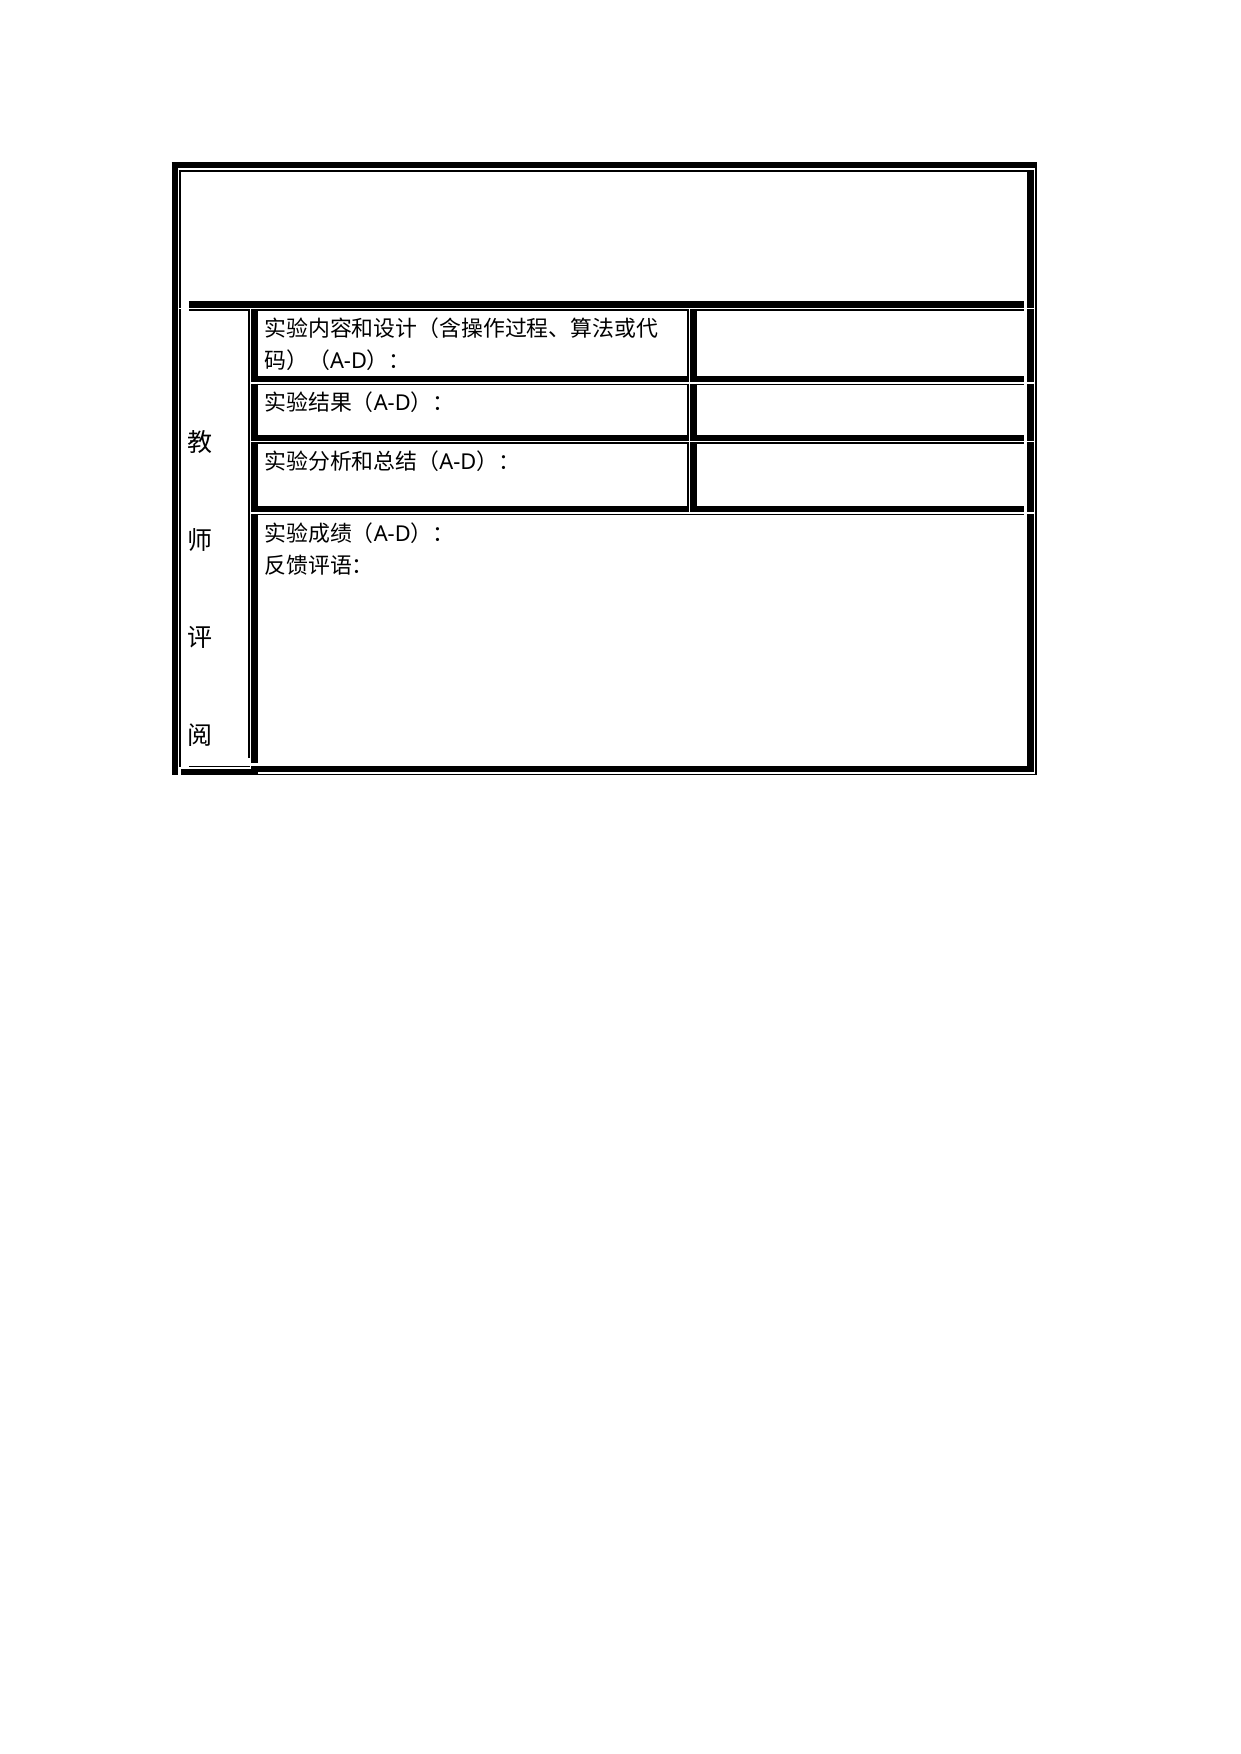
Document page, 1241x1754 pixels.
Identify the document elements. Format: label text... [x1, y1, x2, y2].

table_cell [181, 172, 1027, 301]
table_cell [692, 376, 1032, 434]
table_cell 实验内容和设计（含操作过程、算法或代码）（A-D）： [258, 311, 687, 376]
table_cell [692, 301, 1032, 376]
table_cell 实验成绩（A-D）： 反馈评语： [253, 506, 1032, 766]
table_cell 实验分析和总结（A-D）： [258, 444, 687, 506]
table_cell 实验结果（A-D）： [258, 385, 687, 434]
table_cell [692, 435, 1032, 506]
table_cell 教 师 评 阅 [178, 301, 253, 766]
